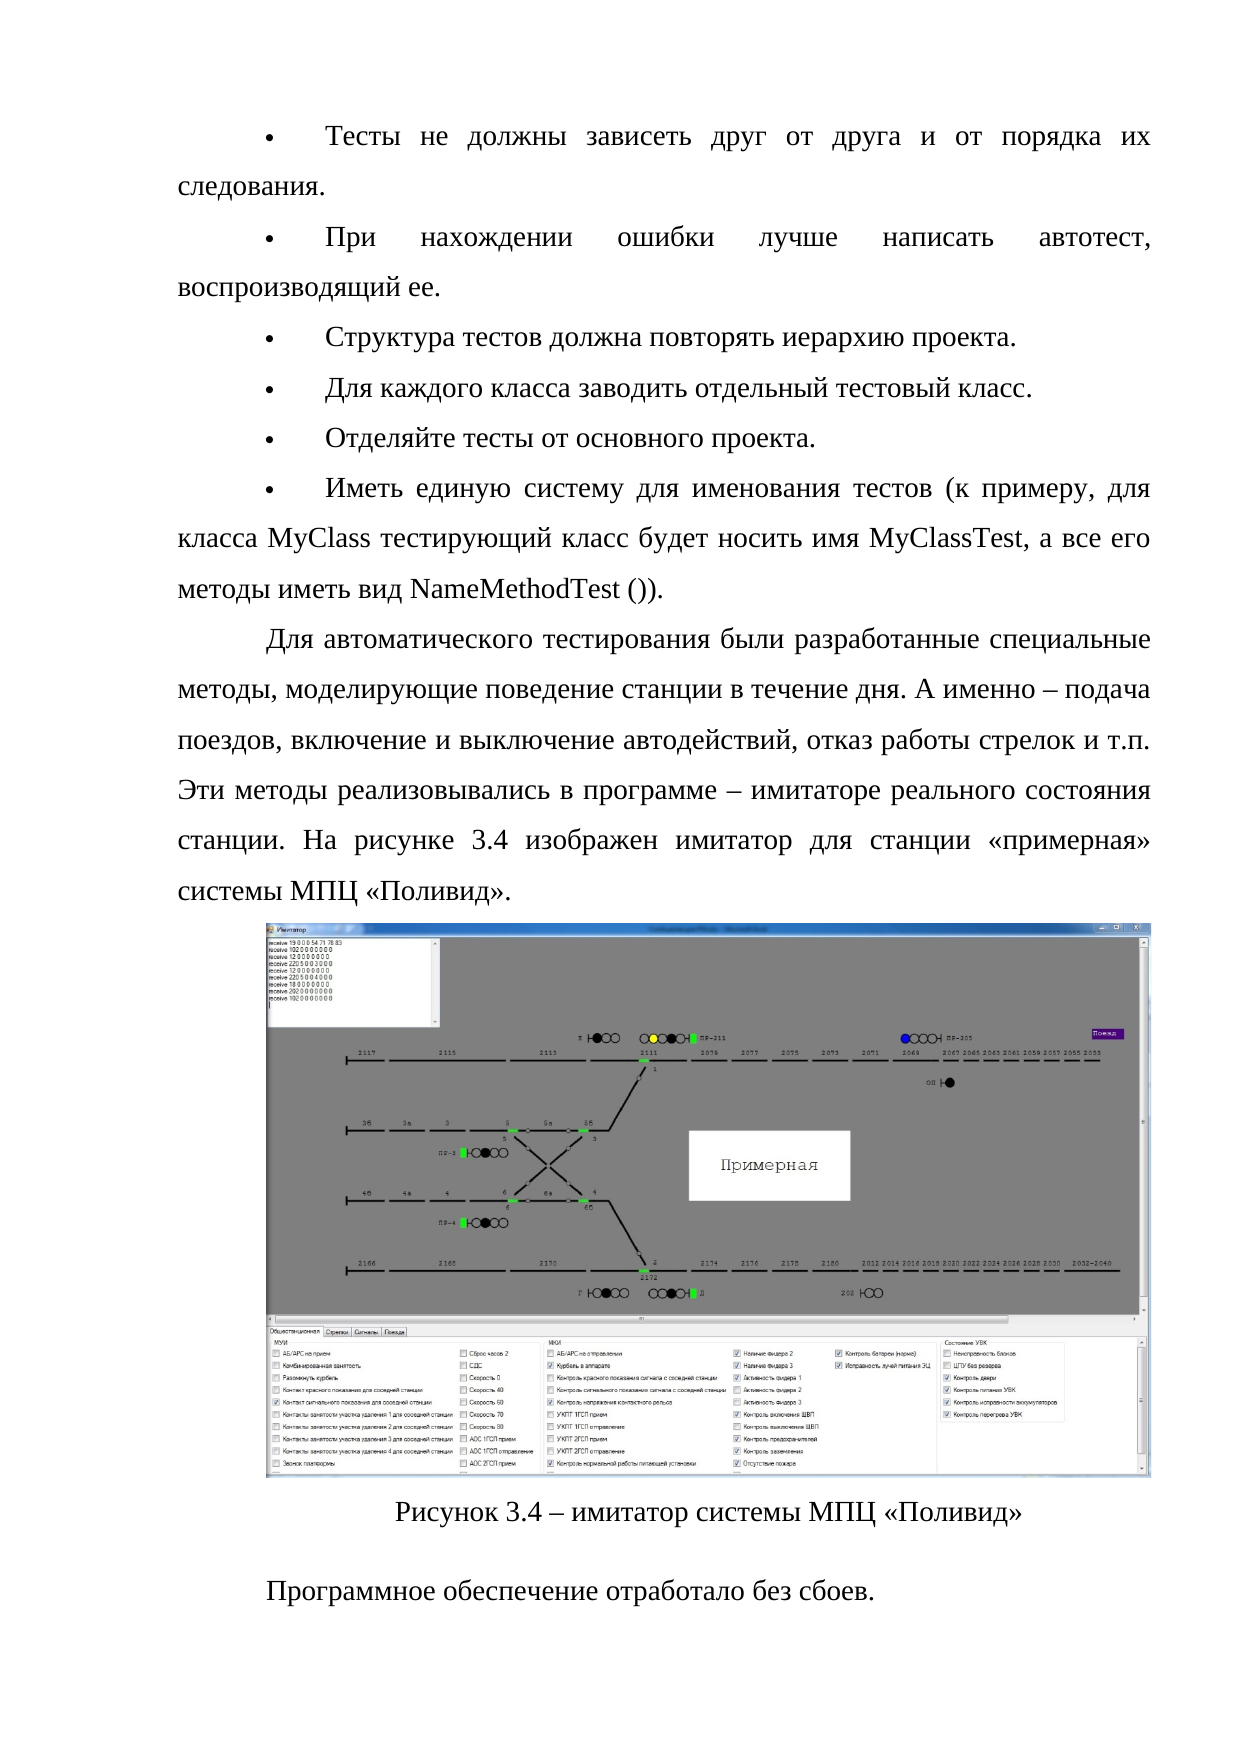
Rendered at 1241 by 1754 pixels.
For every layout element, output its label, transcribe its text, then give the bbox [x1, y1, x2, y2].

picture [266, 923, 1152, 1478]
list Тесты не должны зависеть друг от друга и от порядка их следования. [177, 118, 1152, 202]
list Структура тестов должна повторять иерархию проекта. [177, 319, 1152, 353]
text Рисунок 3.4 – имитатор системы МПЦ «Поливид» [177, 1494, 1152, 1528]
list Отделяйте тесты от основного проекта. [177, 420, 1152, 453]
list Для каждого класса заводить отдельный тестовый класс. [177, 370, 1152, 403]
list При нахождении ошибки лучше написать автотест, воспроизводящий ее. [177, 219, 1152, 303]
list Иметь единую систему для именования тестов (к примеру, для класса MyClass тестирующий класс будет носить имя MyClassTest, а все его методы иметь вид NameMethodTest ()). [177, 470, 1152, 604]
text Для автоматического тестирования были разработанные специальные методы, моделирующие поведение станции в течение дня. А именно – подача поездов, включение и выключение автодействий, отказ работы стрелок и т.п. Эти методы реализовывались в программе – имитаторе реального состояния станции. На рисунке 3.4 изображен имитатор для станции «примерная» системы МПЦ «Поливид». [177, 621, 1152, 906]
text Программное обеспечение отработало без сбоев. [177, 1573, 1152, 1607]
